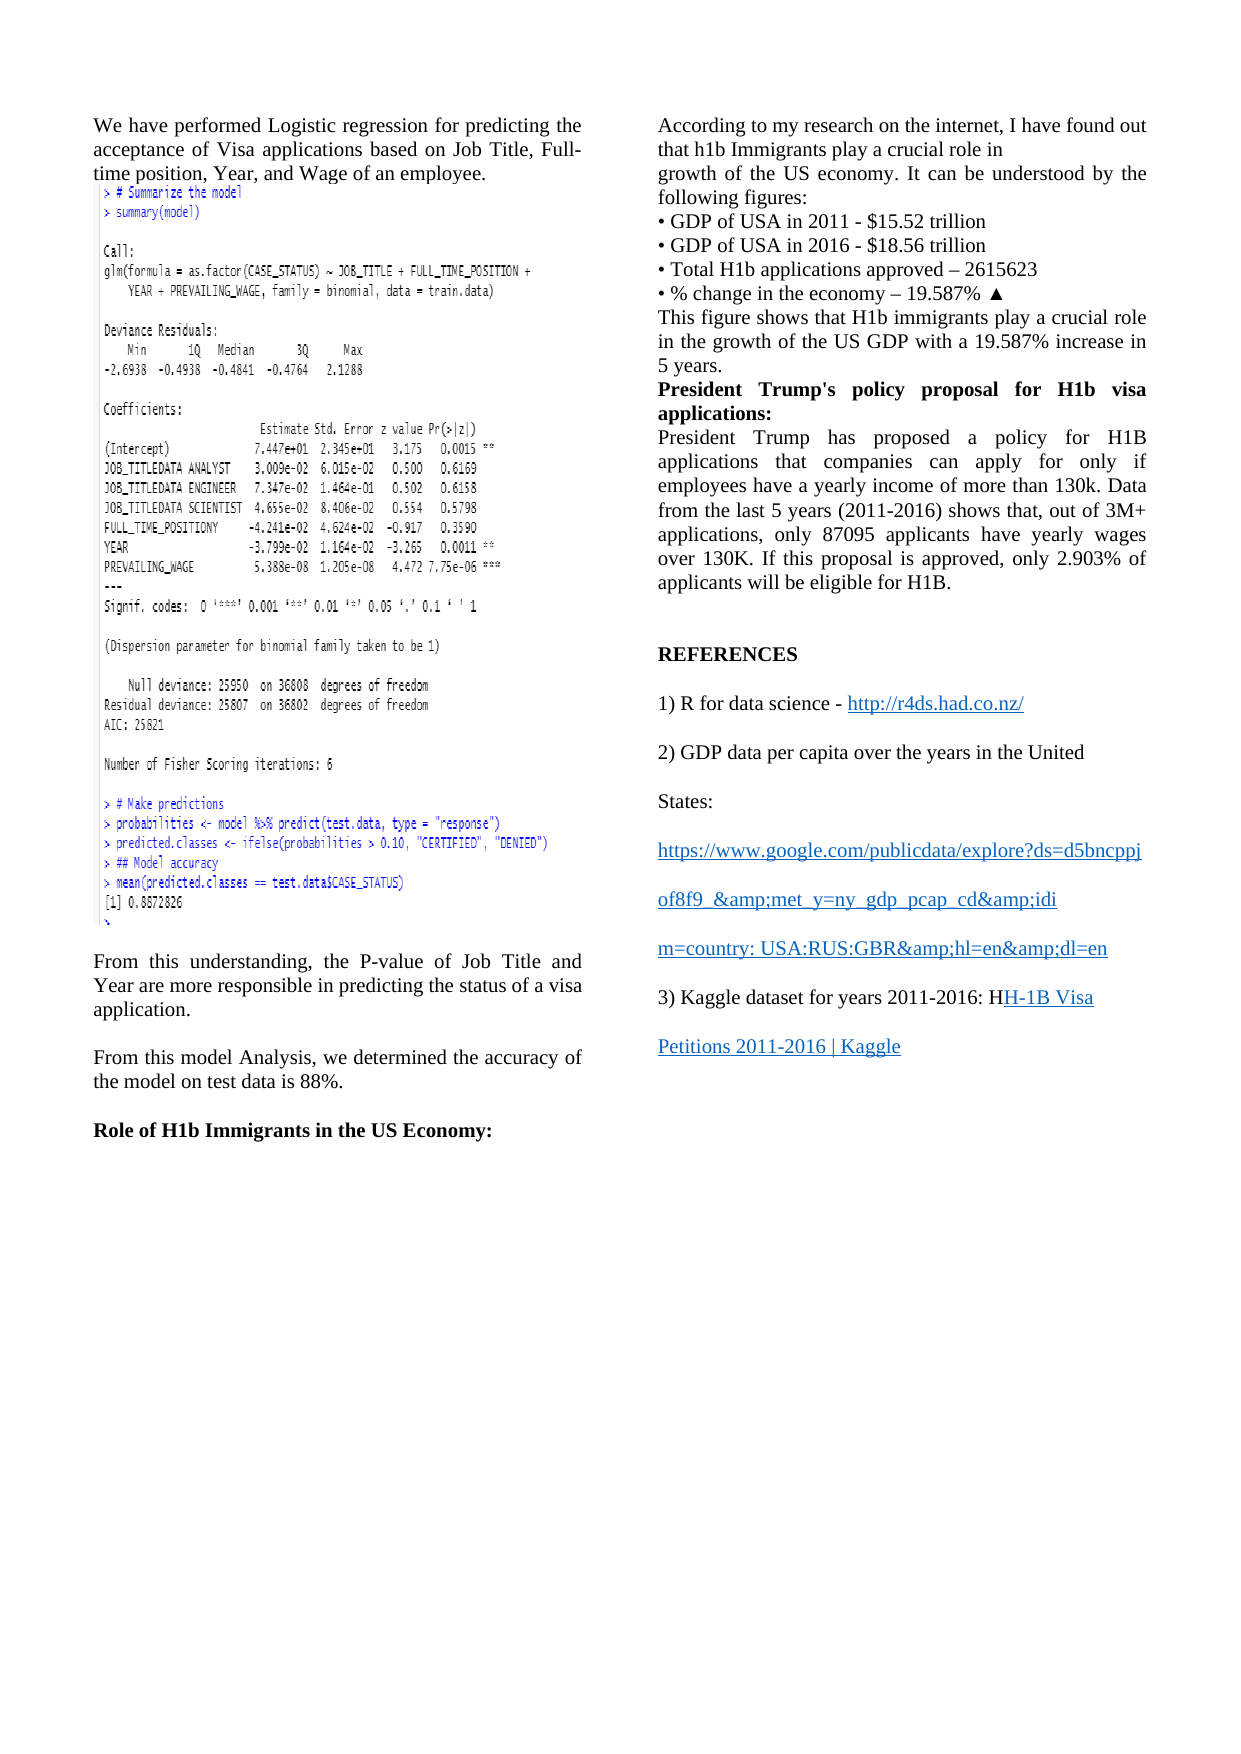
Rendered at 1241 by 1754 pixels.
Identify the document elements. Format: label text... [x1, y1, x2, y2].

text 2) GDP data per capita over the years in the United [658, 740, 1147, 764]
text REFERENCES [658, 594, 1147, 666]
text • % change in the economy – 19.587% ▲ [658, 281, 1147, 305]
text President Trump's policy proposal for H1b visa applications: [658, 377, 1147, 425]
text https://www.google.com/publicdata/explore?ds=d5bncppj [658, 838, 1147, 862]
text Role of H1b Immigrants in the US Economy: [93, 1117, 583, 1142]
text This figure shows that H1b immigrants play a crucial role in the growth of the US GDP with a 19.587% increase in 5 years. [658, 305, 1147, 377]
text of8f9_&amp;met_y=ny_gdp_pcap_cd&amp;idi [658, 887, 1147, 911]
text • GDP of USA in 2016 - $18.56 trillion [658, 233, 1147, 257]
text • Total H1b applications approved – 2615623 [658, 257, 1147, 281]
text We have performed Logistic regression for predicting the acceptance of Visa applications based on Job Title, Full-time position, Year, and Wage of an employee. [93, 112, 583, 184]
text • GDP of USA in 2011 - $15.52 trillion [658, 209, 1147, 233]
text President Trump has proposed a policy for H1B applications that companies can apply for only if employees have a yearly income of more than 130k. Data from the last 5 years (2011-2016) shows that, out of 3M+ applications, only 87095 applicants have yearly wages over 130K. If this proposal is approved, only 2.903% of applicants will be eligible for H1B. [658, 425, 1147, 594]
text According to my research on the internet, I have found out that h1b Immigrants play a crucial role in [658, 112, 1147, 161]
text 1) R for data science - http://r4ds.had.co.nz/ [658, 691, 1147, 715]
text m=country: USA:RUS:GBR&amp;hl=en&amp;dl=en [658, 936, 1147, 960]
text 3) Kaggle dataset for years 2011-2016: HH-1B Visa [658, 985, 1147, 1009]
text Petitions 2011-2016 | Kaggle [658, 1034, 1147, 1179]
text From this model Analysis, we determined the accuracy of the model on test data is 88%. [93, 1045, 583, 1093]
picture [93, 184, 621, 925]
text From this understanding, the P-value of Job Title and Year are more responsible in predicting the status of a visa application. [93, 949, 583, 1021]
text growth of the US economy. It can be understood by the following figures: [658, 161, 1147, 209]
text States: [658, 789, 1147, 813]
